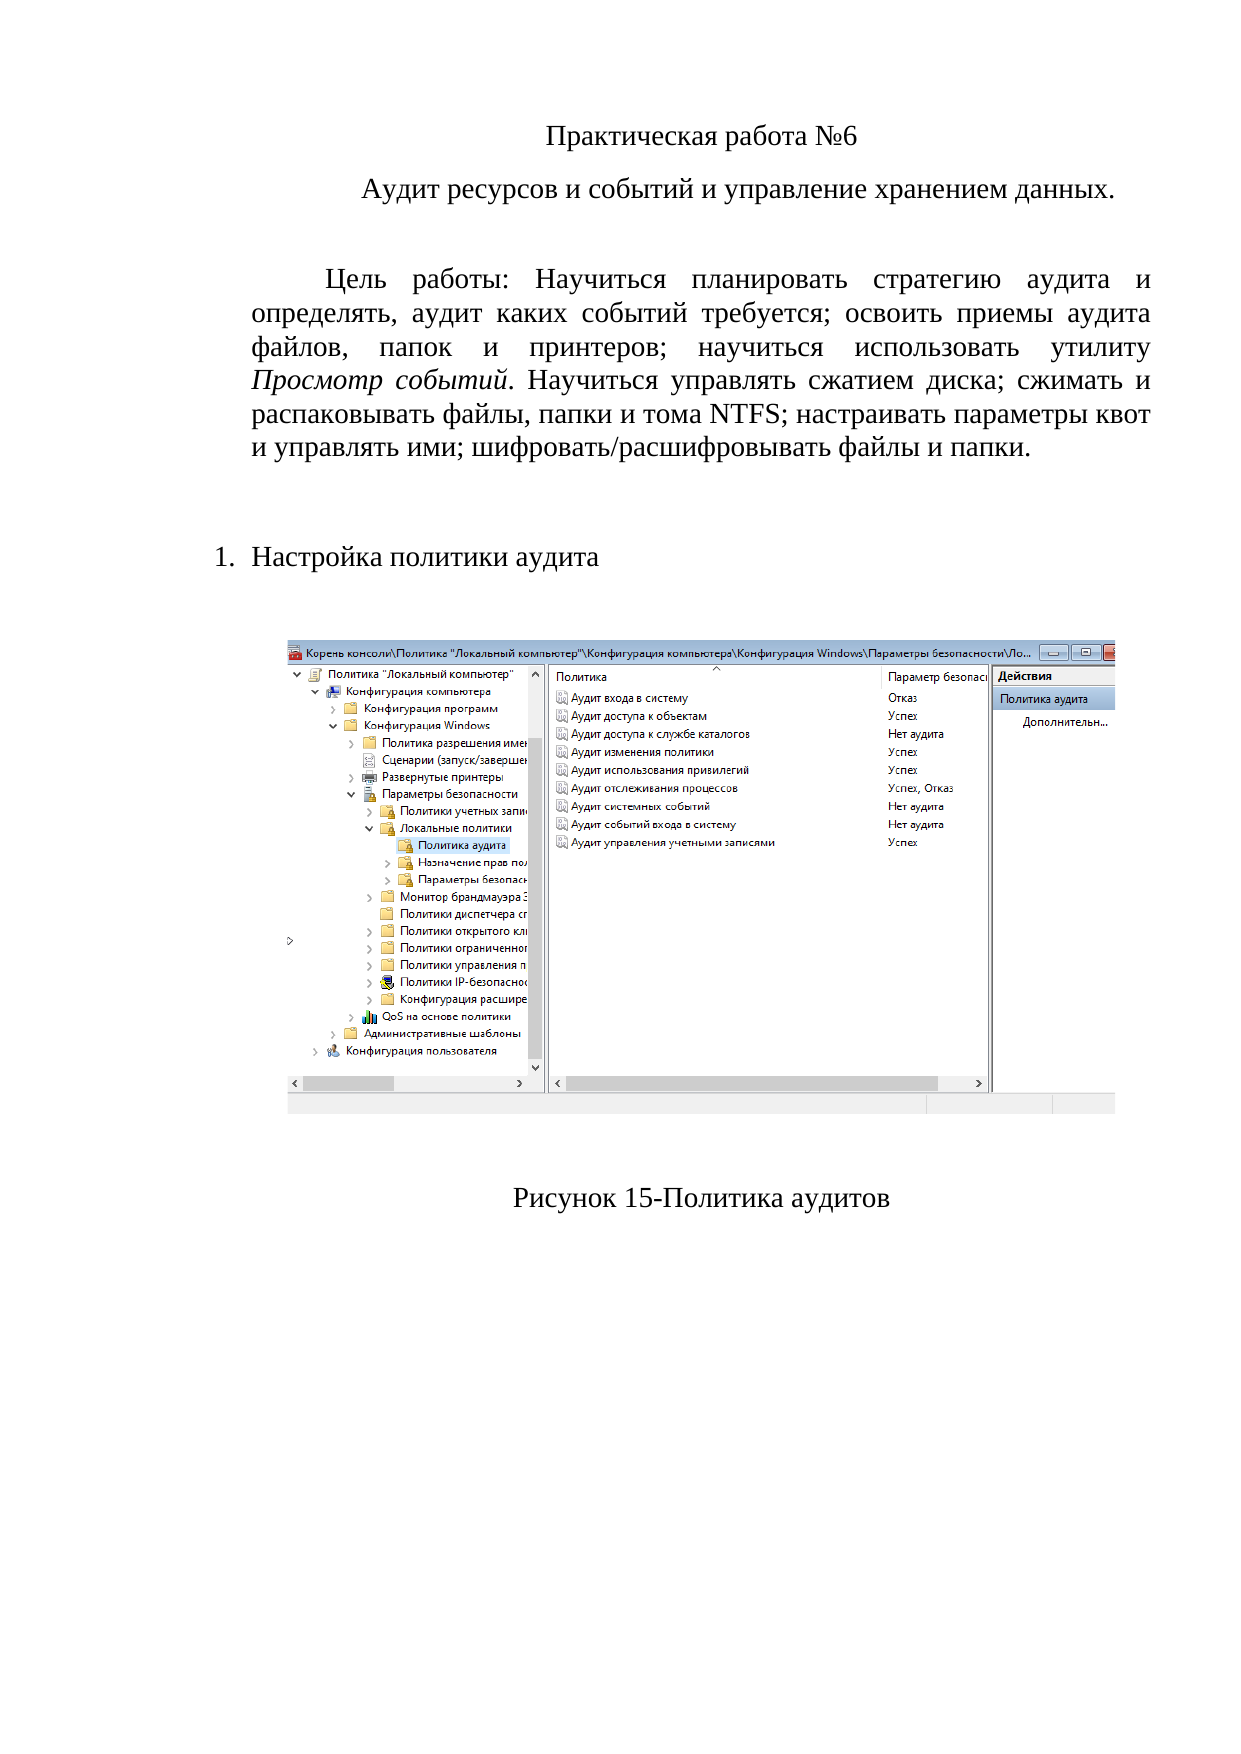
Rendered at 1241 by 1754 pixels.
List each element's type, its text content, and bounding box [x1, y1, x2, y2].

list Настройка политики аудита [213, 539, 1152, 573]
subtitle Практическая работа №6 [251, 118, 1152, 152]
picture [287, 640, 1116, 1114]
text Аудит ресурсов и событий и управление хранением данных. [251, 172, 1152, 205]
text Цель работы: Научиться планировать стратегию аудита и определять, аудит каких событий требуется; освоить приемы аудита файлов, папок и принтеров; научиться использовать утилиту Просмотр событий. Научиться управлять сжатием диска; сжимать и распаковывать файлы, папки и тома NTFS; настраивать параметры квот и управлять ими; шифровать/расшифровывать файлы и папки. [251, 262, 1152, 463]
list Рисунок 15-Политика аудитов [251, 1180, 1152, 1214]
